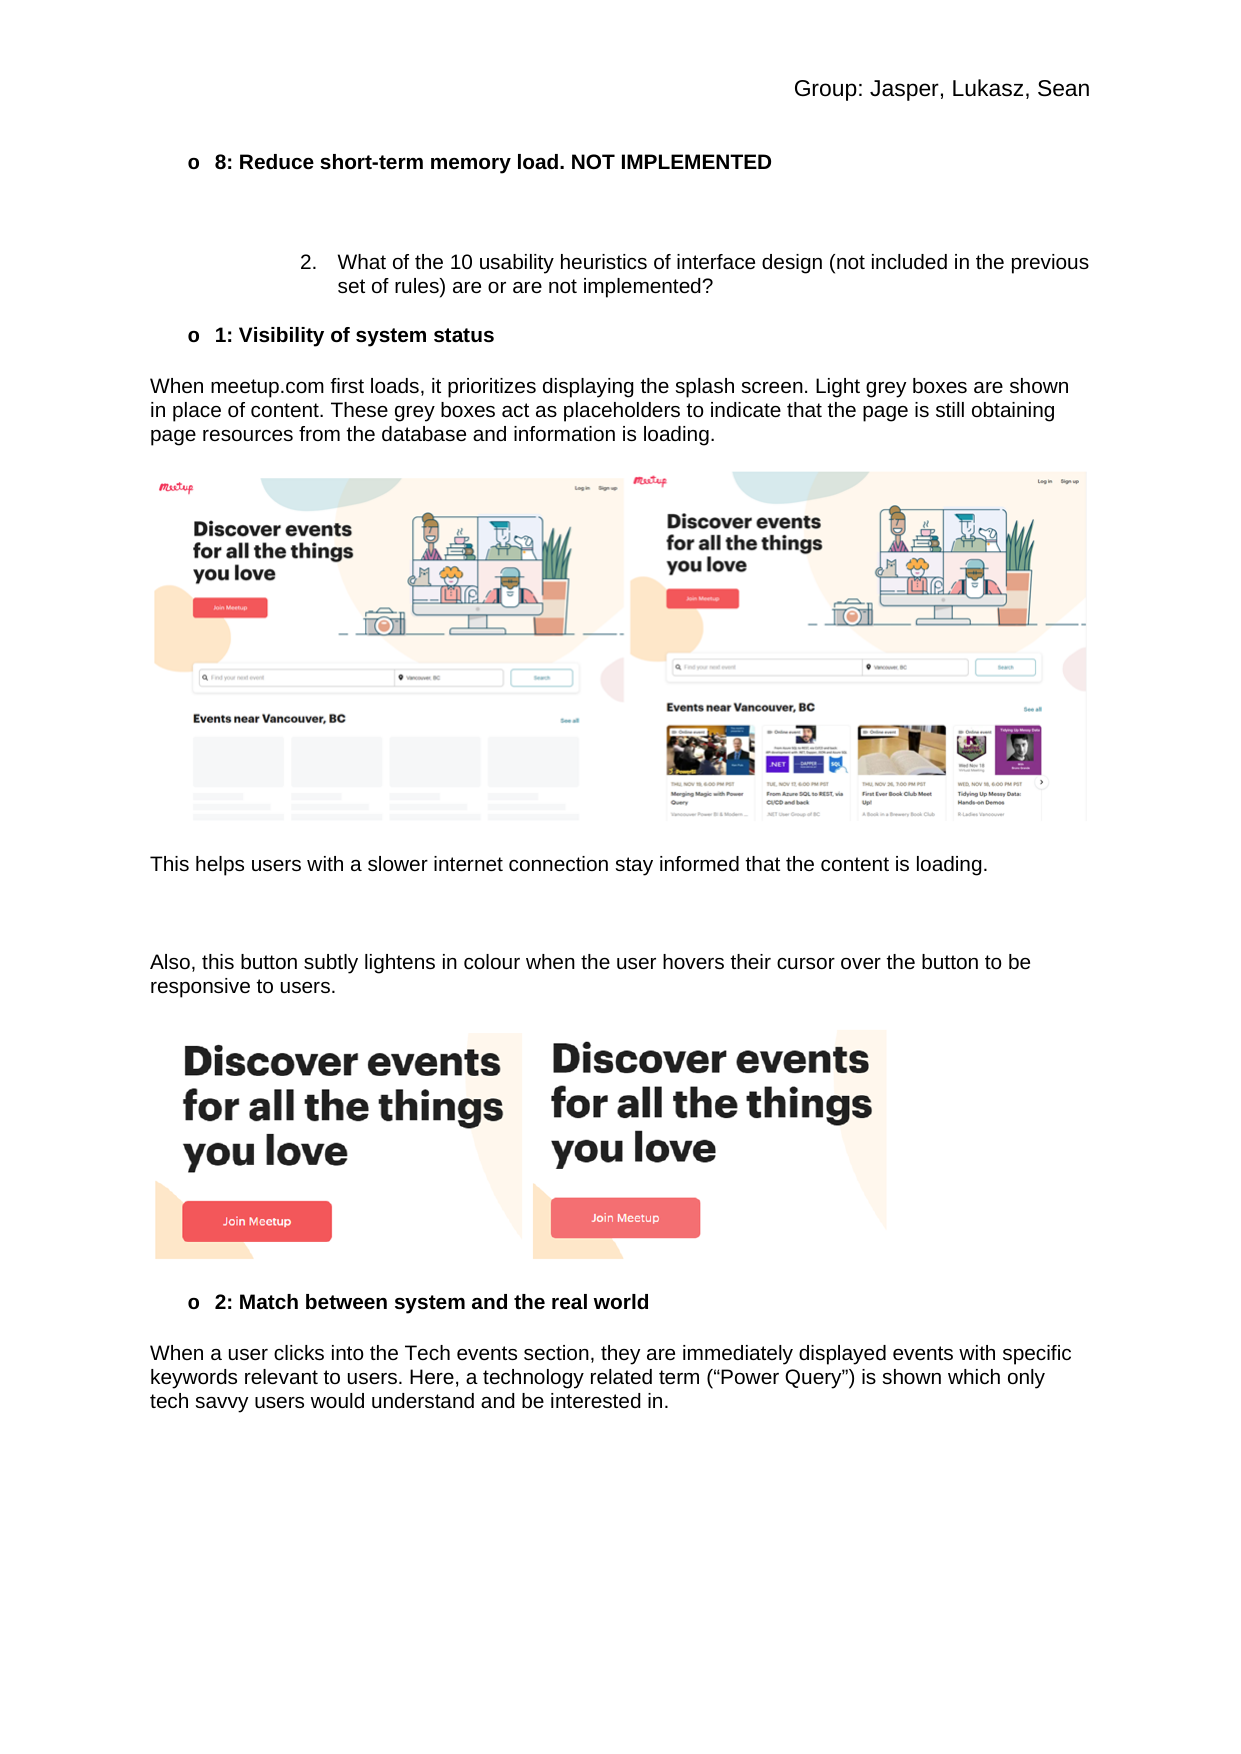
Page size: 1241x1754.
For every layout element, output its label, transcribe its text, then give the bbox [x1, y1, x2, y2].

text o 1: Visibility of system status [187, 323, 1090, 348]
picture [150, 470, 1091, 827]
text o 8: Reduce short-term memory load. NOT IMPLEMENTED [187, 150, 1090, 176]
text 2. What of the 10 usability heuristics of interface design (not included in the previous set of rules) are or are not implemented? [300, 250, 1090, 298]
text Also, this button subtly lightens in colour when the user hovers their cursor over the button to be responsive to users. [150, 949, 1090, 997]
picture [150, 1022, 895, 1265]
text When meetup.com first loads, it prioritizes displaying the splash screen. Light grey boxes are shown in place of content. These grey boxes act as placeholders to indicate that the page is still obtaining page resources from the database and information is loading. [150, 373, 1090, 445]
text When a user clicks into the Tech events section, they are immediately displayed events with specific keywords relevant to users. Here, a technology related term (“Power Query”) is shown which only tech savvy users would understand and be interested in. [150, 1341, 1090, 1413]
text This helps users with a slower internet connection stay informed that the content is loading. [150, 852, 1090, 876]
text o 2: Match between system and the real world [187, 1290, 1090, 1316]
